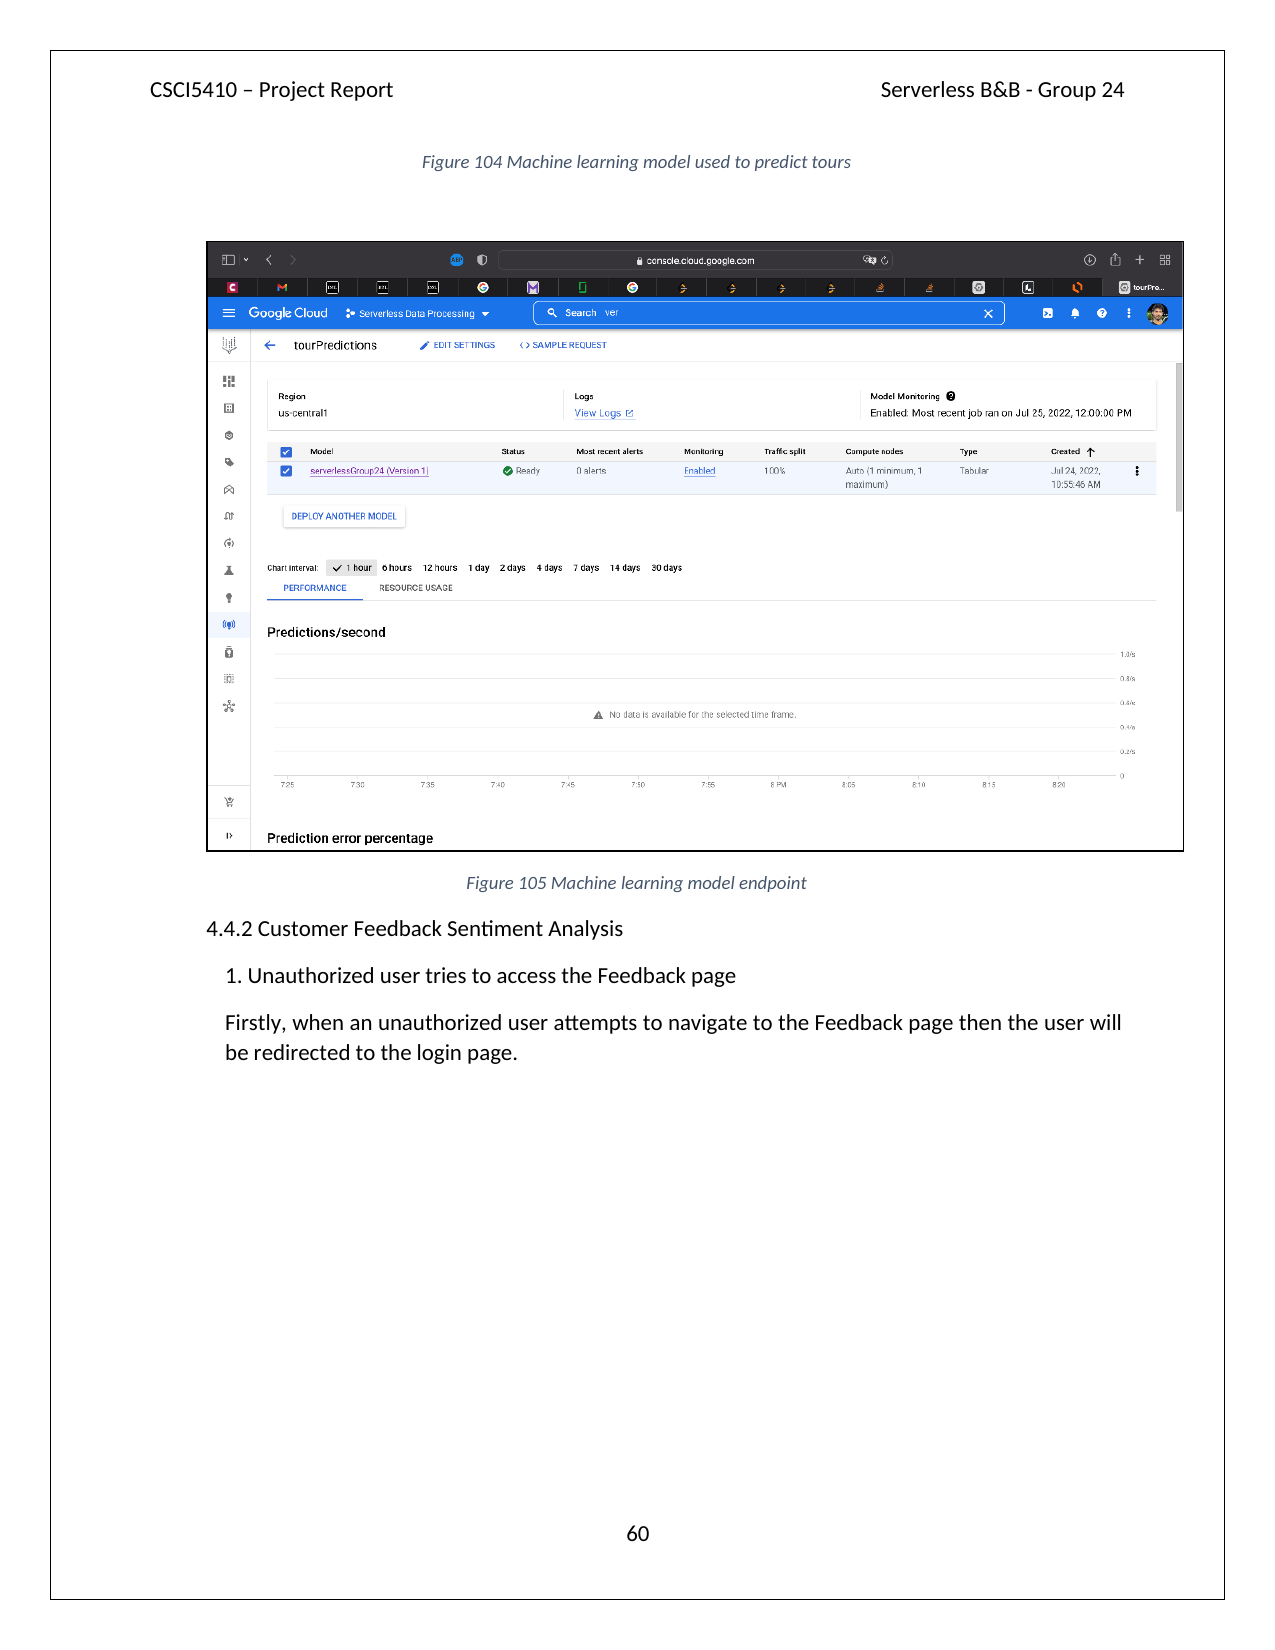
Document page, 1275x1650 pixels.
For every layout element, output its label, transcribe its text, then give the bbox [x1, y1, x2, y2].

text 1. Unauthorized user tries to access the Feedback page [225, 961, 1125, 989]
text Figure 104 Machine learning model used to predict tours [150, 150, 1125, 173]
text 4.4.2 Customer Feedback Sentiment Analysis [150, 914, 1125, 943]
text Figure 105 Machine learning model endpoint [150, 871, 1125, 894]
picture [208, 242, 1183, 850]
text Firstly, when an unauthorized user attempts to navigate to the Feedback page then the user will be redirected to the login page. [225, 1008, 1125, 1067]
